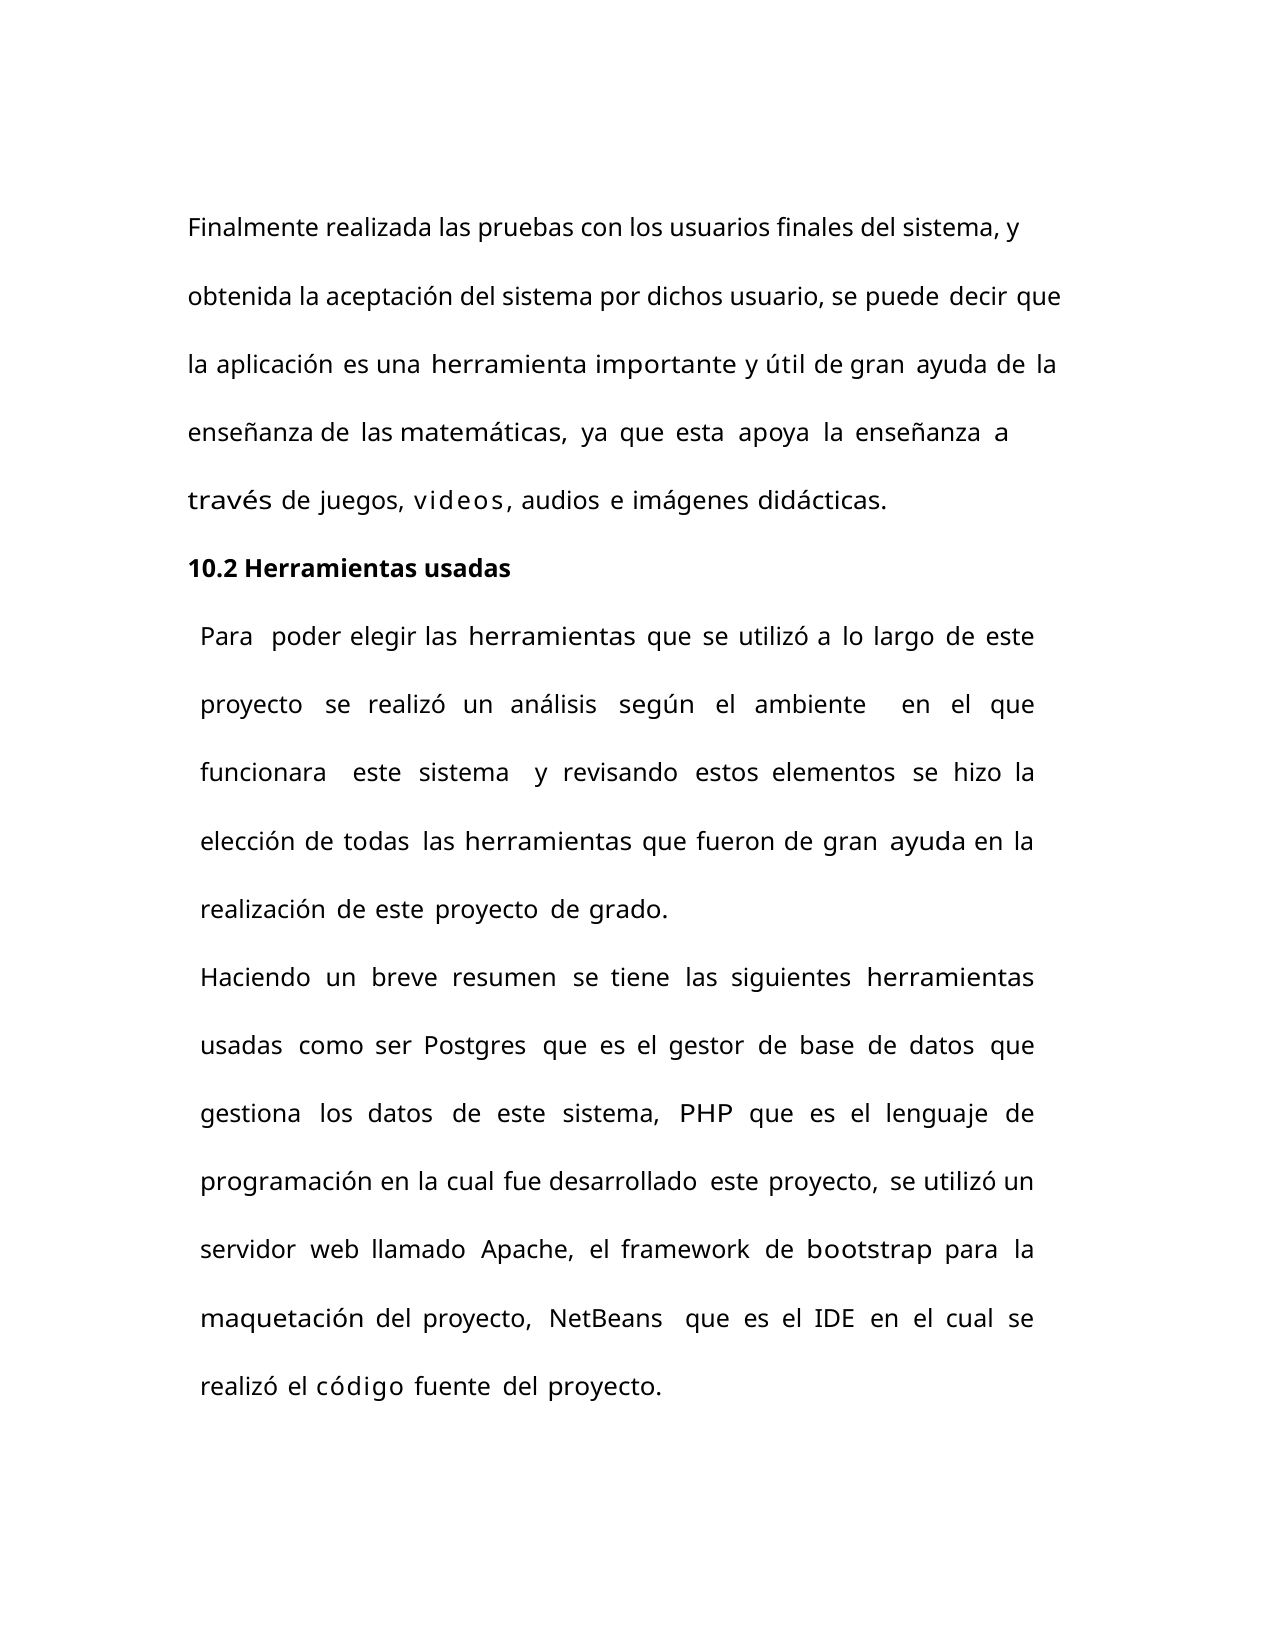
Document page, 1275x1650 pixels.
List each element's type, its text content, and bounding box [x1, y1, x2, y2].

subtitle 10.2 Herramientas usadas [187, 551, 1087, 585]
text Haciendo un breve resumen se tiene las siguientes herramientas usadas como ser Postgres que es el gestor de base de datos que gestiona los datos de este sistema, PHP que es el lenguaje de programación en la cual fue desarrollado este proyecto, se utilizó un servidor web llamado Apache, el framework de bootstrap para la maquetación del proyecto, NetBeans que es el IDE en el cual se realizó el código fuente del proyecto. [200, 960, 1035, 1402]
text Finalmente realizada las pruebas con los usuarios finales del sistema, y obtenida la aceptación del sistema por dichos usuario, se puede decir que la aplicación es una herramienta importante y útil de gran ayuda de la enseñanza de las matemáticas, ya que esta apoya la enseñanza a través de juegos, videos, audios e imágenes didácticas. [187, 210, 1079, 517]
text Para poder elegir las herramientas que se utilizó a lo largo de este proyecto se realizó un análisis según el ambiente en el que funcionara este sistema y revisando estos elementos se hizo la elección de todas las herramientas que fueron de gran ayuda en la realización de este proyecto de grado. [200, 619, 1035, 925]
